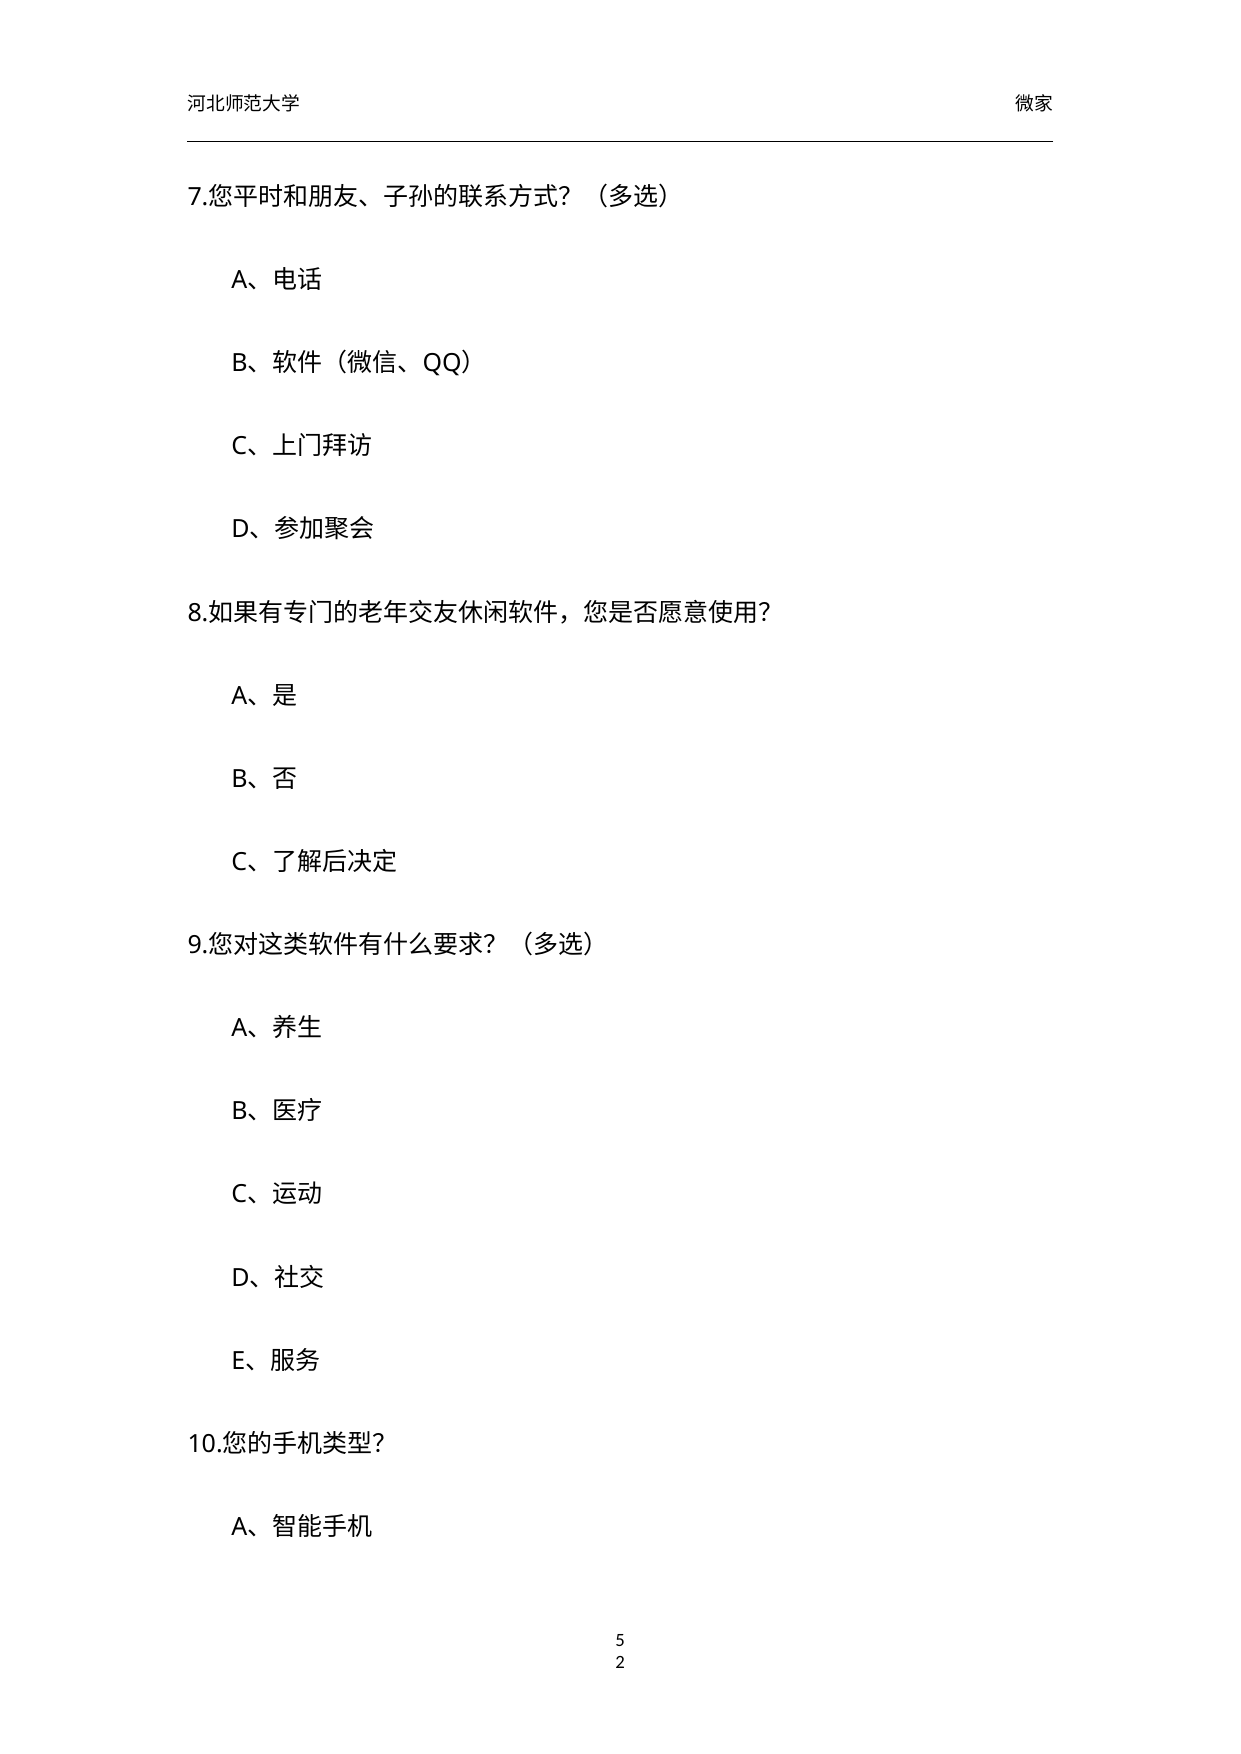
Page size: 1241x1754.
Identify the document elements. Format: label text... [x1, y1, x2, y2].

text 10.您的手机类型？ [187, 1409, 1053, 1474]
text 7.您平时和朋友、子孙的联系方式？（多选） [187, 162, 1053, 227]
text A、养生 [187, 993, 1053, 1058]
text B、软件（微信、QQ） [187, 328, 1053, 393]
text C、了解后决定 [187, 827, 1053, 892]
text D、社交 [187, 1243, 1053, 1308]
text E、服务 [187, 1326, 1053, 1391]
text D、参加聚会 [187, 494, 1053, 559]
text C、上门拜访 [187, 411, 1053, 476]
text B、医疗 [187, 1076, 1053, 1141]
text B、否 [187, 744, 1053, 809]
text A、智能手机 [187, 1492, 1053, 1557]
text A、电话 [187, 245, 1053, 310]
text 8.如果有专门的老年交友休闲软件，您是否愿意使用？ [187, 578, 1053, 643]
text A、是 [187, 661, 1053, 726]
text C、运动 [187, 1159, 1053, 1224]
text 9.您对这类软件有什么要求？（多选） [187, 910, 1053, 975]
